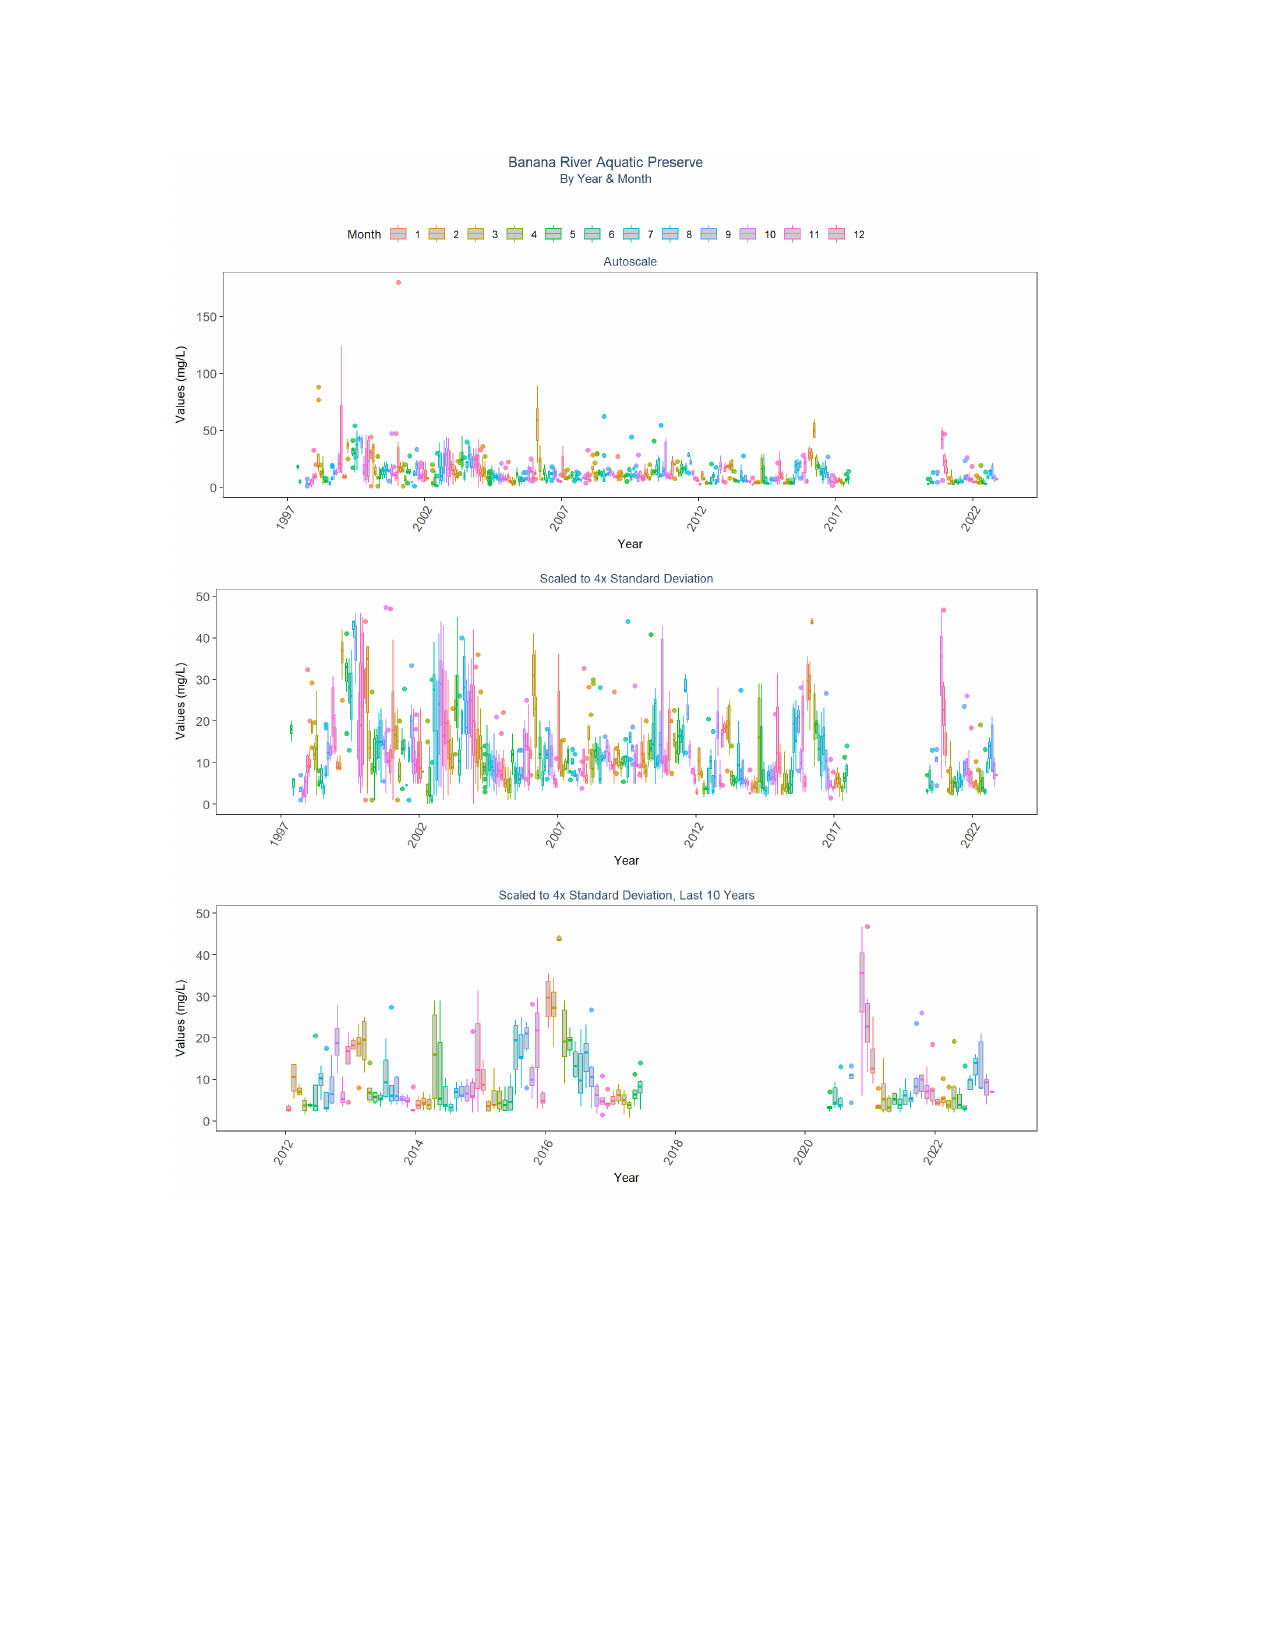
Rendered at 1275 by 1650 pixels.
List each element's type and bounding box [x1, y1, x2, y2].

picture [168, 150, 1044, 1200]
